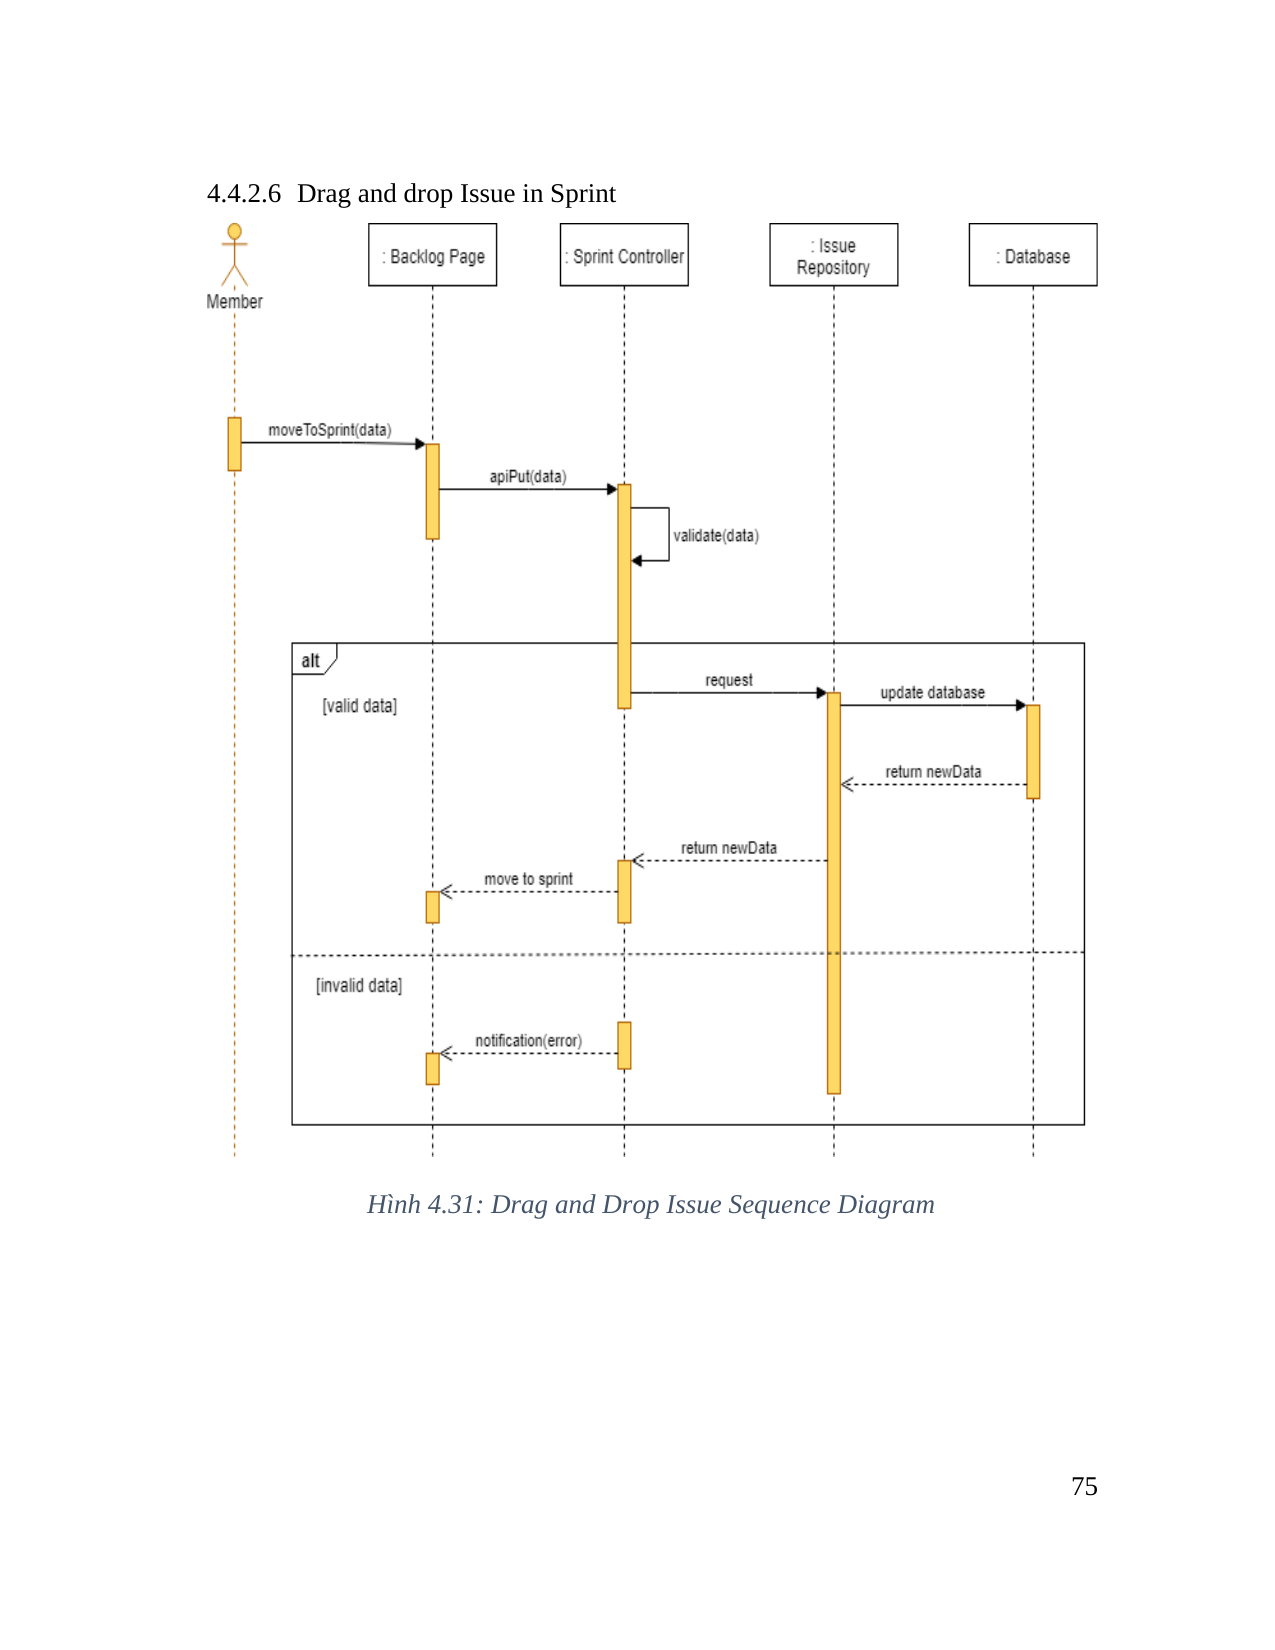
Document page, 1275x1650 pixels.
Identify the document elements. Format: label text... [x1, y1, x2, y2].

picture [206, 223, 1098, 1157]
subtitle Drag and drop Issue in Sprint [207, 177, 1098, 208]
